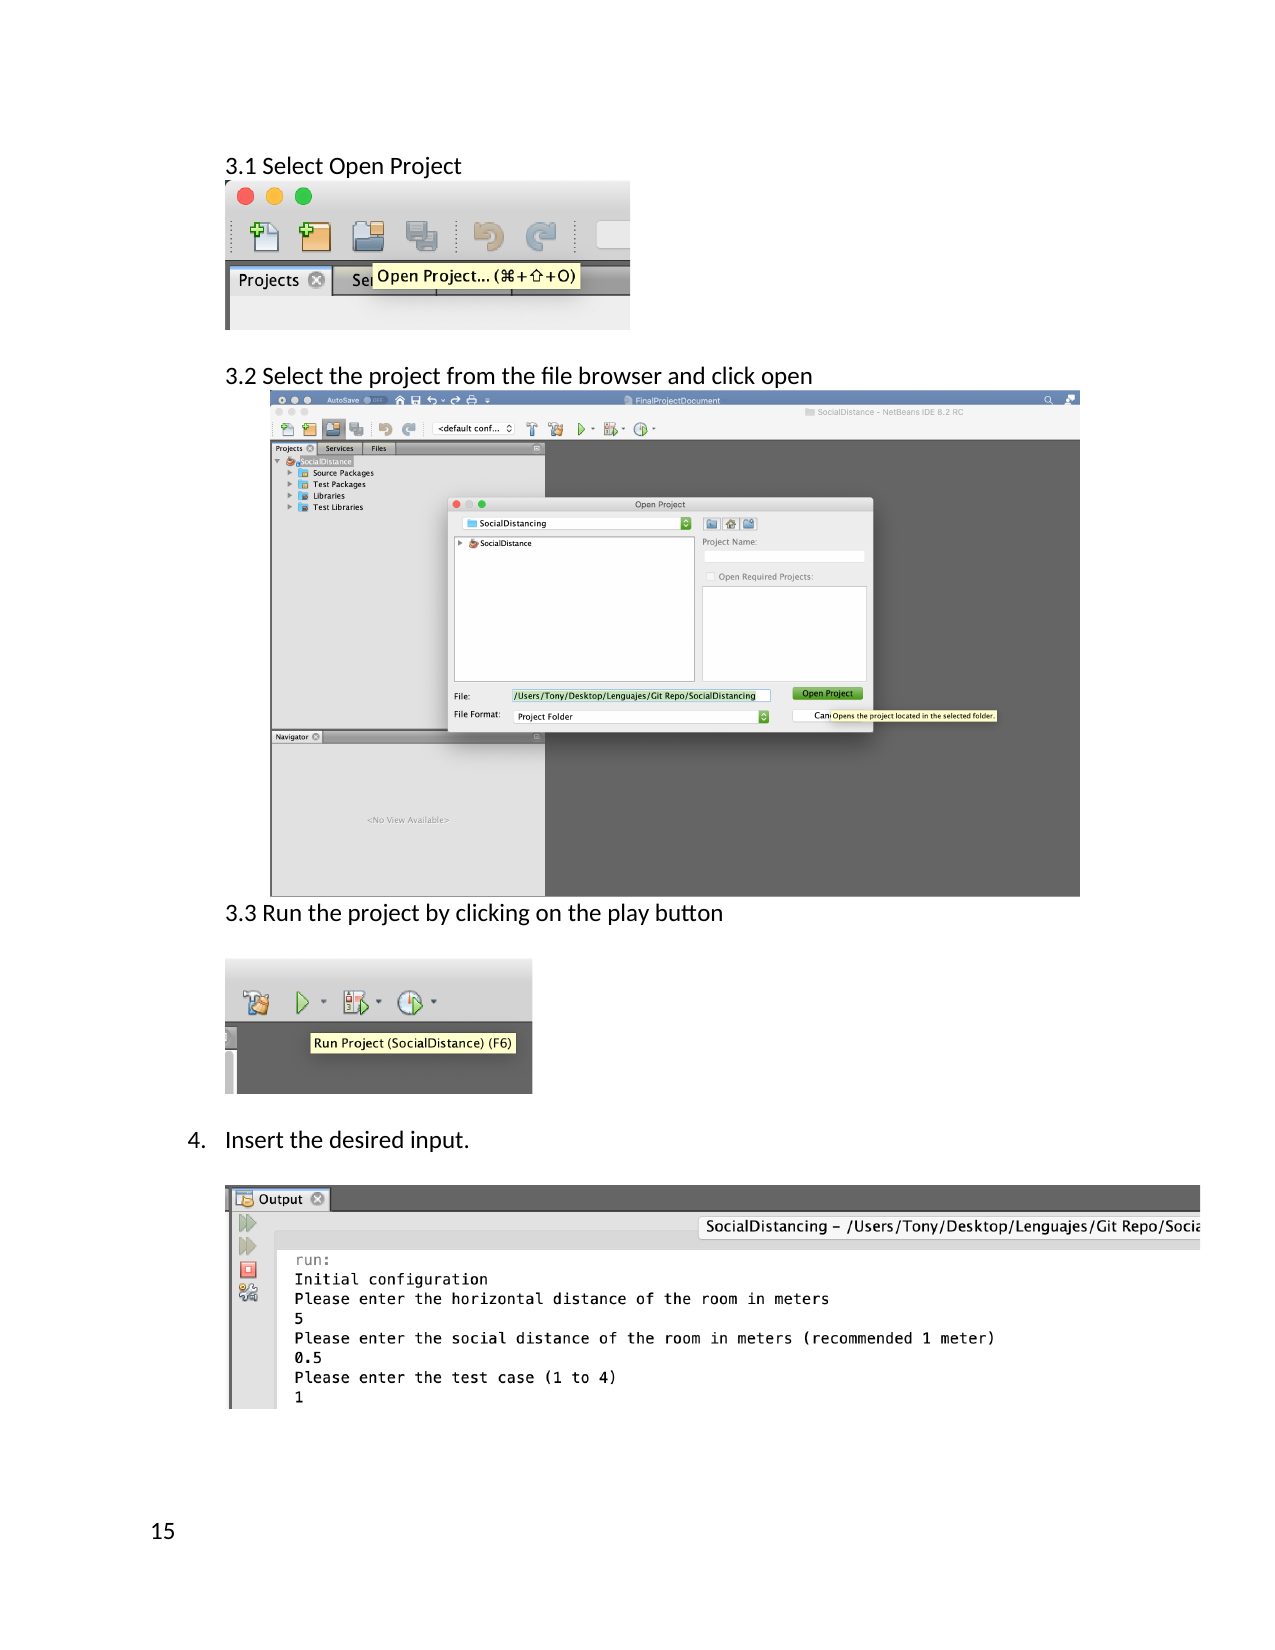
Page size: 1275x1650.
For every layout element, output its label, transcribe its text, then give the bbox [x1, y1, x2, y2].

picture [270, 390, 1080, 897]
list 3.2 Select the project from the file browser and click open [225, 360, 1125, 391]
list 3.1 Select Open Project [225, 150, 1125, 181]
list Insert the desired input. [187, 1124, 1125, 1154]
picture [225, 958, 533, 1094]
list 3.3 Run the project by clicking on the play button [225, 897, 1125, 928]
picture [225, 180, 630, 330]
picture [225, 1185, 1200, 1409]
